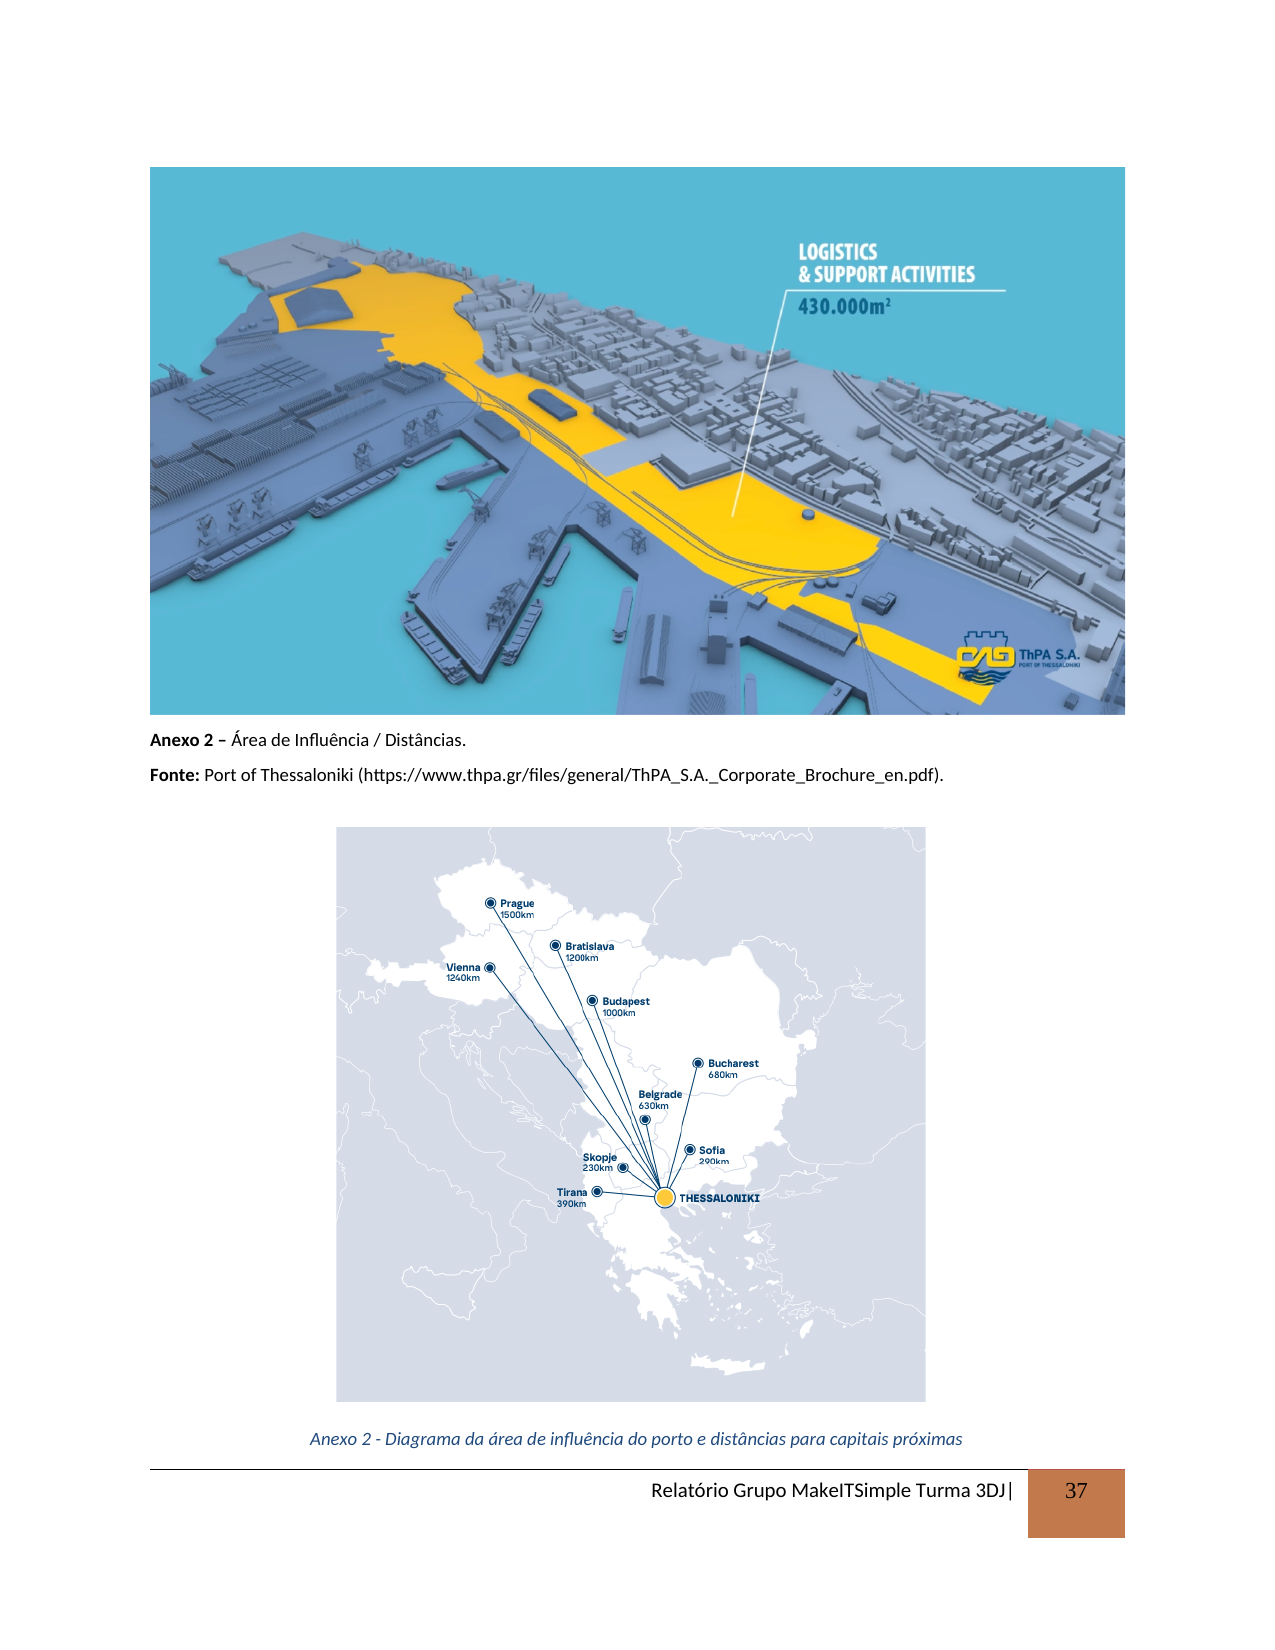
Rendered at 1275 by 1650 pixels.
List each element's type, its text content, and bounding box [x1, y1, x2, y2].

picture [150, 167, 1125, 715]
picture [336, 827, 926, 1402]
text Fonte: Port of Thessaloniki (https://www.thpa.gr/files/general/ThPA_S.A._Corporate_Brochure_en.pdf). [150, 763, 1125, 786]
text Anexo 2 - Diagrama da área de influência do porto e distâncias para capitais próximas [150, 1427, 1125, 1450]
text Anexo 2 – Área de Influência / Distâncias. [150, 729, 1125, 752]
